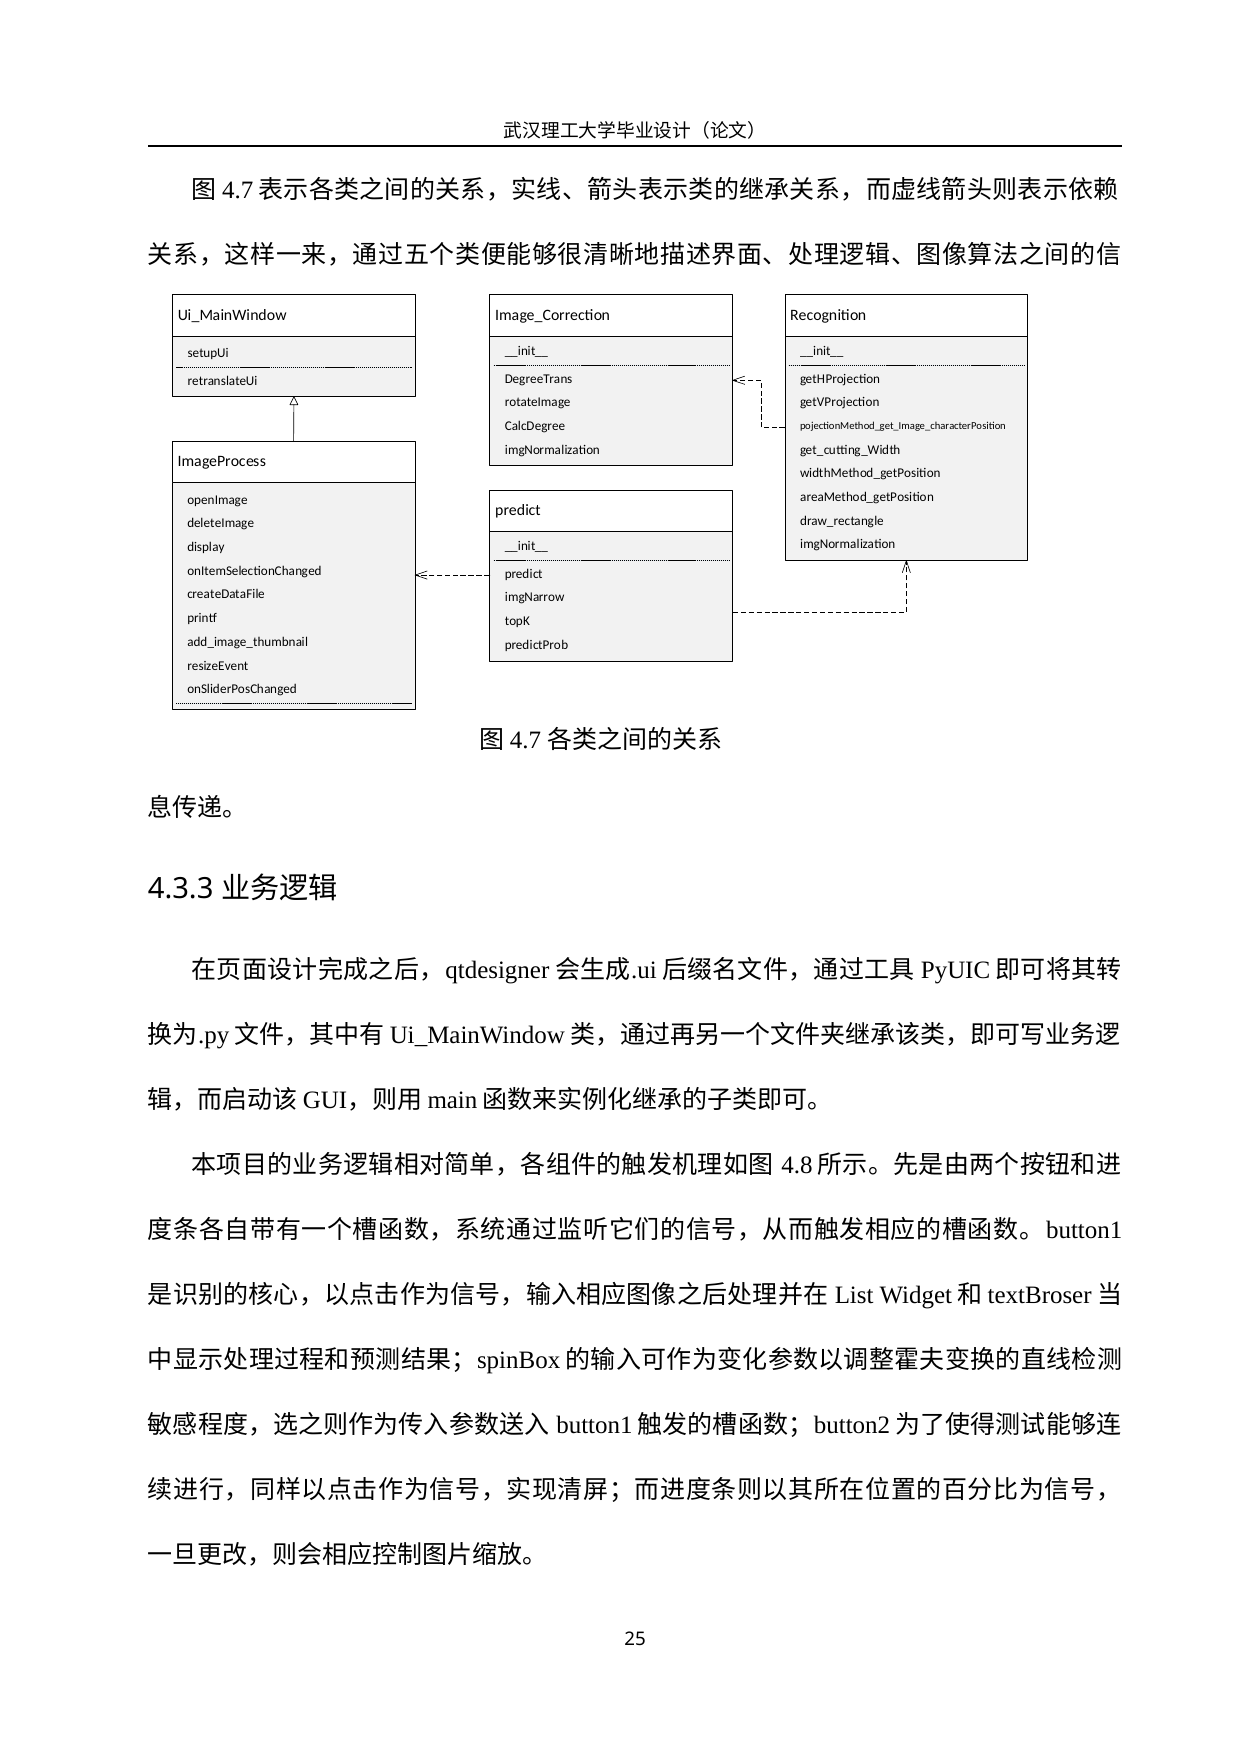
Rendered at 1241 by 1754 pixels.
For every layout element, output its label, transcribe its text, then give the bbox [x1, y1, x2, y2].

text 图4.7表示各类之间的关系，实线、箭头表示类的继承关系，而虚线箭头则表示依赖关系，这样一来，通过五个类便能够很清晰地描述界面、处理逻辑、图像算法之间的信息传递。 [148, 155, 1122, 838]
text 在页面设计完成之后，qtdesigner会生成.ui后缀名文件，通过工具PyUIC即可将其转换为.py文件，其中有Ui_MainWindow类，通过再另一个文件夹继承该类，即可写业务逻辑，而启动该GUI，则用main函数来实例化继承的子类即可。 [148, 935, 1122, 1130]
text 本项目的业务逻辑相对简单，各组件的触发机理如图4.8所示。先是由两个按钮和进度条各自带有一个槽函数，系统通过监听它们的信号，从而触发相应的槽函数。button1是识别的核心，以点击作为信号，输入相应图像之后处理并在List Widget和textBroser当中显示处理过程和预测结果；spinBox的输入可作为变化参数以调整霍夫变换的直线检测敏感程度，选之则作为传入参数送入button1触发的槽函数；button2为了使得测试能够连续进行，同样以点击作为信号，实现清屏；而进度条则以其所在位置的百分比为信号，一旦更改，则会相应控制图片缩放。 [148, 1130, 1122, 1585]
subtitle 4.3.3 业务逻辑 [148, 854, 1122, 919]
